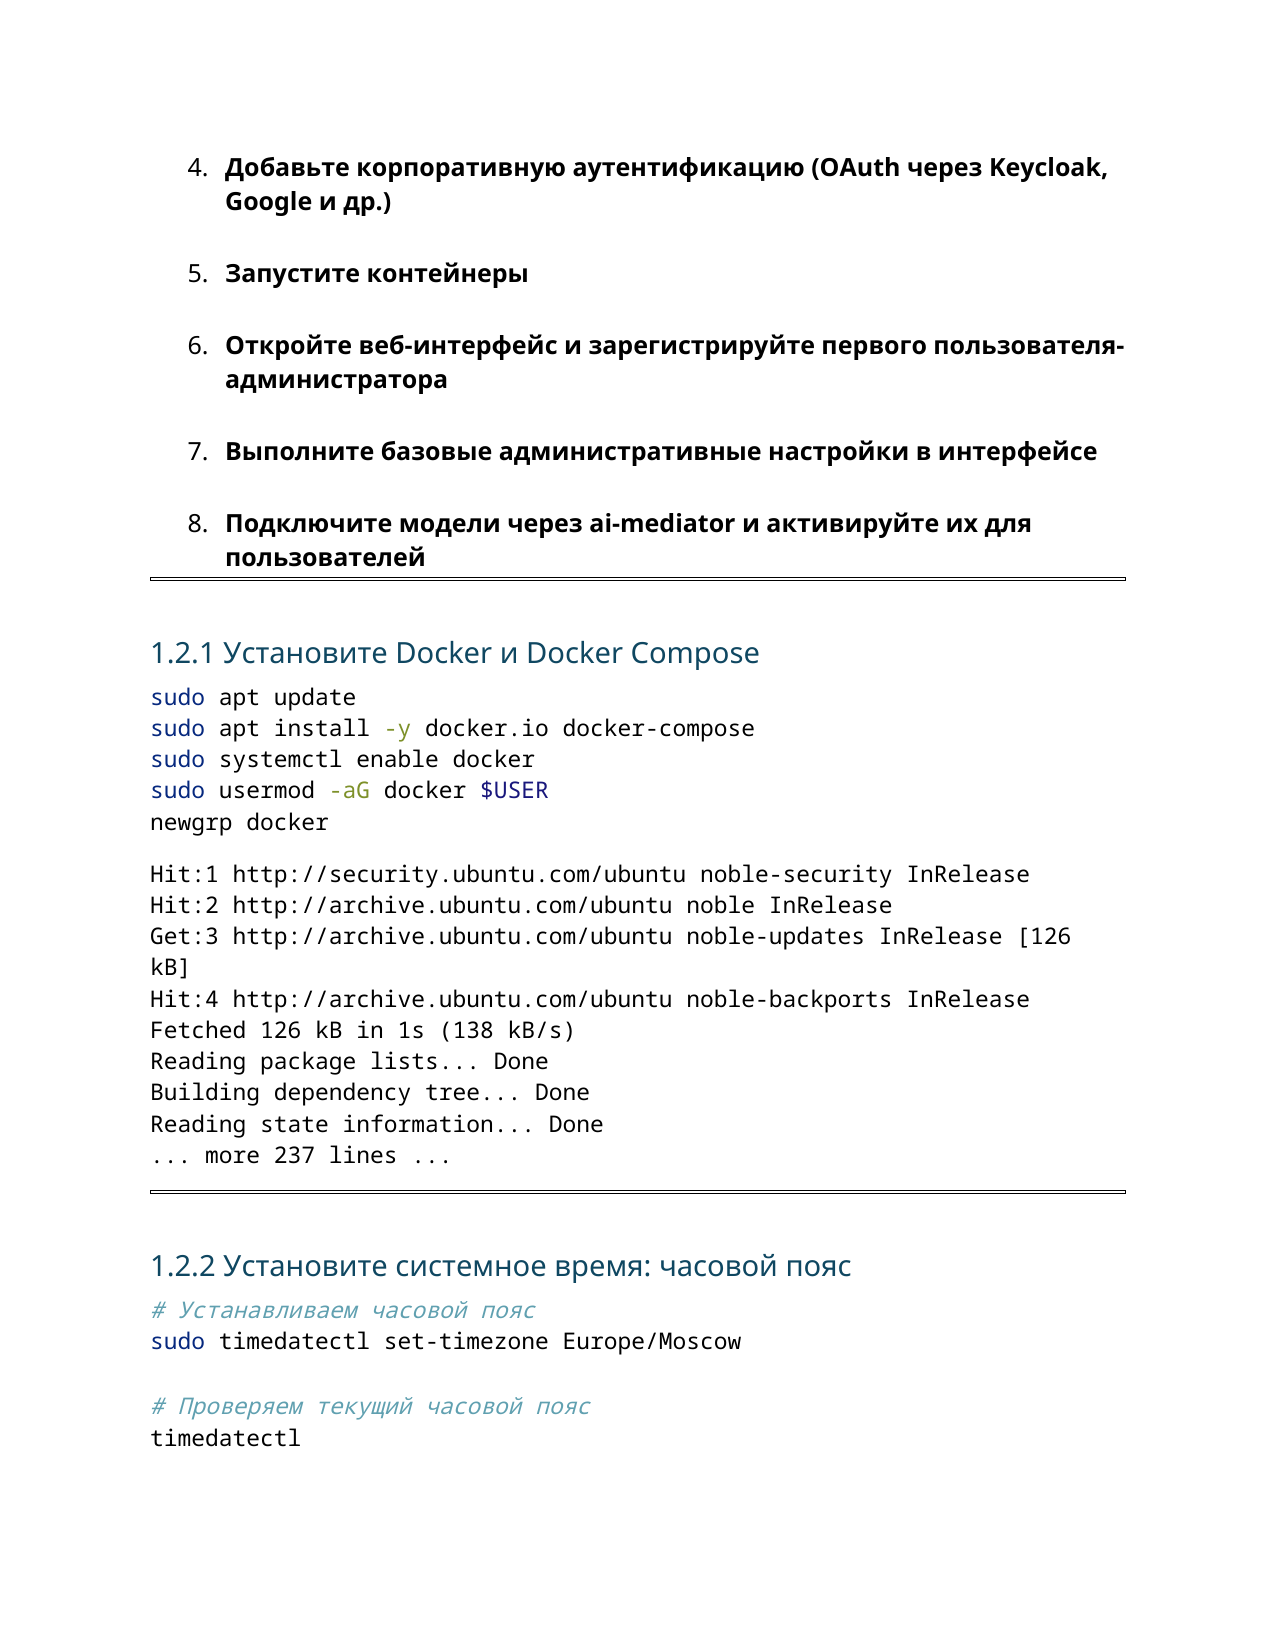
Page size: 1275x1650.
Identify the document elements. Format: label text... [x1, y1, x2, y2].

text sudo apt update sudo apt install -y docker.io docker-compose sudo systemctl enable docker sudo usermod -aG docker $USER newgrp docker [150, 680, 1125, 837]
list Добавьте корпоративную аутентификацию (OAuth через Keycloak, Google и др.) [187, 150, 1125, 252]
list Запустите контейнеры [187, 256, 1125, 324]
subtitle 1.2.2 Установите системное время: часовой пояс [150, 1246, 1125, 1285]
subtitle 1.2.1 Установите Docker и Docker Compose [150, 632, 1125, 672]
list Откройте веб-интерфейс и зарегистрируйте первого пользователя-администратора [187, 328, 1125, 430]
list Подключите модели через ai-mediator и активируйте их для пользователей [187, 506, 1125, 574]
list Выполните базовые административные настройки в интерфейсе [187, 434, 1125, 502]
text # Устанавливаем часовой пояс sudo timedatectl set-timezone Europe/Moscow # Проверяем текущий часовой пояс timedatectl [150, 1294, 1125, 1453]
text Hit:1 http://security.ubuntu.com/ubuntu noble-security InRelease Hit:2 http://archive.ubuntu.com/ubuntu noble InRelease Get:3 http://archive.ubuntu.com/ubuntu noble-updates InRelease [126 kB] Hit:4 http://archive.ubuntu.com/ubuntu noble-backports InRelease Fetched 126 kB in 1s (138 kB/s) Reading package lists... Done Building dependency tree... Done Reading state information... Done ... more 237 lines ... [150, 857, 1125, 1170]
